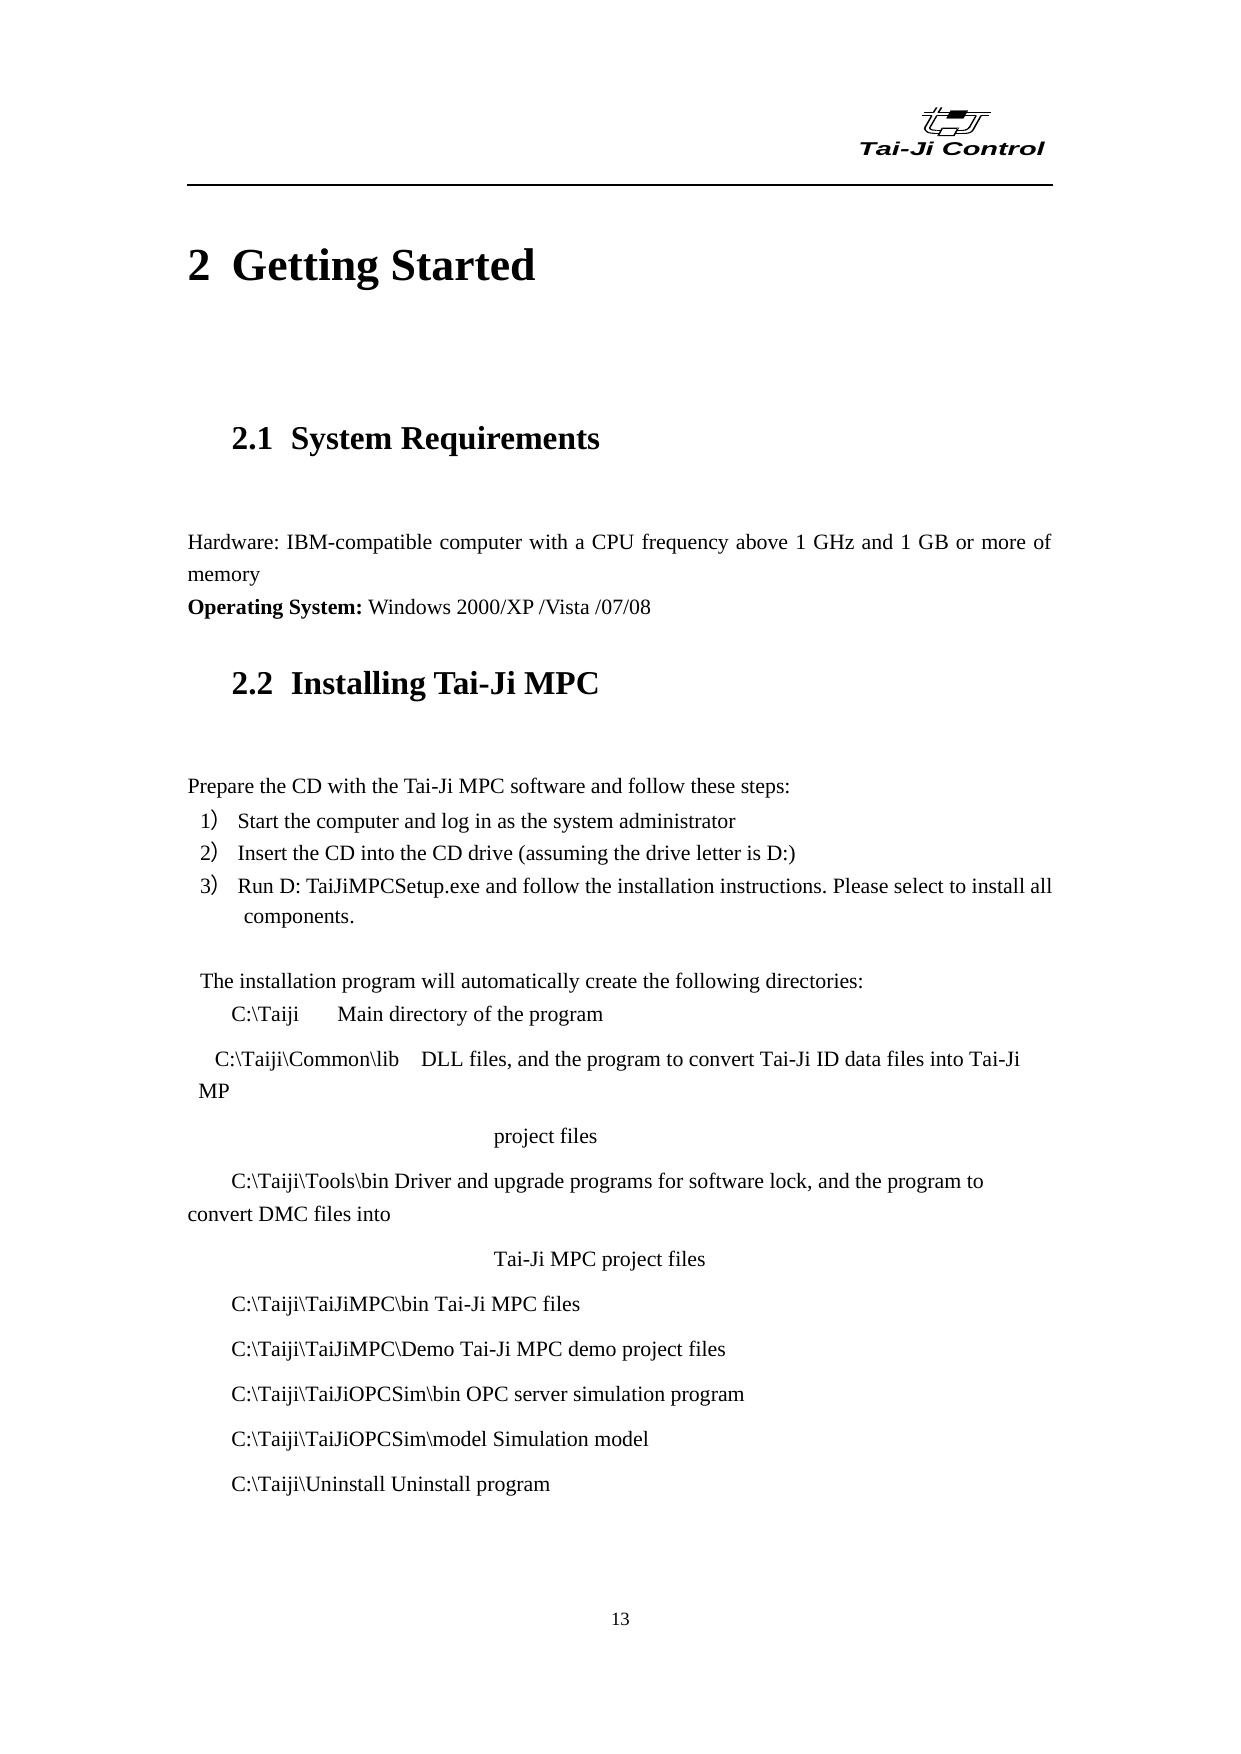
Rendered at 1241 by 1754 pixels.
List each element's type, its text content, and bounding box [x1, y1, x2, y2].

list Run D: TaiJiMPCSetup.exe and follow the installation instructions. Please select to install all components. [200, 867, 1053, 932]
list Start the computer and log in as the system administrator [200, 802, 1053, 835]
text C:\Taiji\Common\lib DLL files, and the program to convert Tai-Ji ID data files into Tai-Ji MP [143, 1042, 1053, 1107]
text Tai-Ji MPC project files [187, 1242, 1053, 1275]
text Prepare the CD with the Tai-Ji MPC software and follow these steps: [187, 770, 1053, 802]
text C:\Taiji\TaiJiMPC\bin Tai-Ji MPC files [187, 1287, 1053, 1320]
text C:\Taiji\Tools\bin Driver and upgrade programs for software lock, and the program to convert DMC files into [187, 1165, 1053, 1230]
text C:\Taiji\Uninstall Uninstall program [187, 1467, 1053, 1500]
subtitle System Requirements [231, 405, 1053, 470]
text The installation program will automatically create the following directories: [200, 965, 1053, 997]
text C:\Taiji\TaiJiOPCSim\model Simulation model [187, 1422, 1053, 1455]
subtitle Installing Tai-Ji MPC [231, 650, 1053, 715]
text Hardware: IBM-compatible computer with a CPU frequency above 1 GHz and 1 GB or more of memory [187, 525, 1053, 590]
text Operating System: Windows 2000/XP /Vista /07/08 [187, 590, 1053, 623]
list Insert the CD into the CD drive (assuming the drive letter is D:) [200, 835, 1053, 867]
text C:\Taiji\TaiJiOPCSim\bin OPC server simulation program [187, 1377, 1053, 1410]
text C:\Taiji\TaiJiMPC\Demo Tai-Ji MPC demo project files [187, 1332, 1053, 1365]
text C:\Taiji Main directory of the program [187, 997, 1053, 1030]
text project files [143, 1120, 1053, 1152]
subtitle Getting Started [187, 232, 1053, 297]
